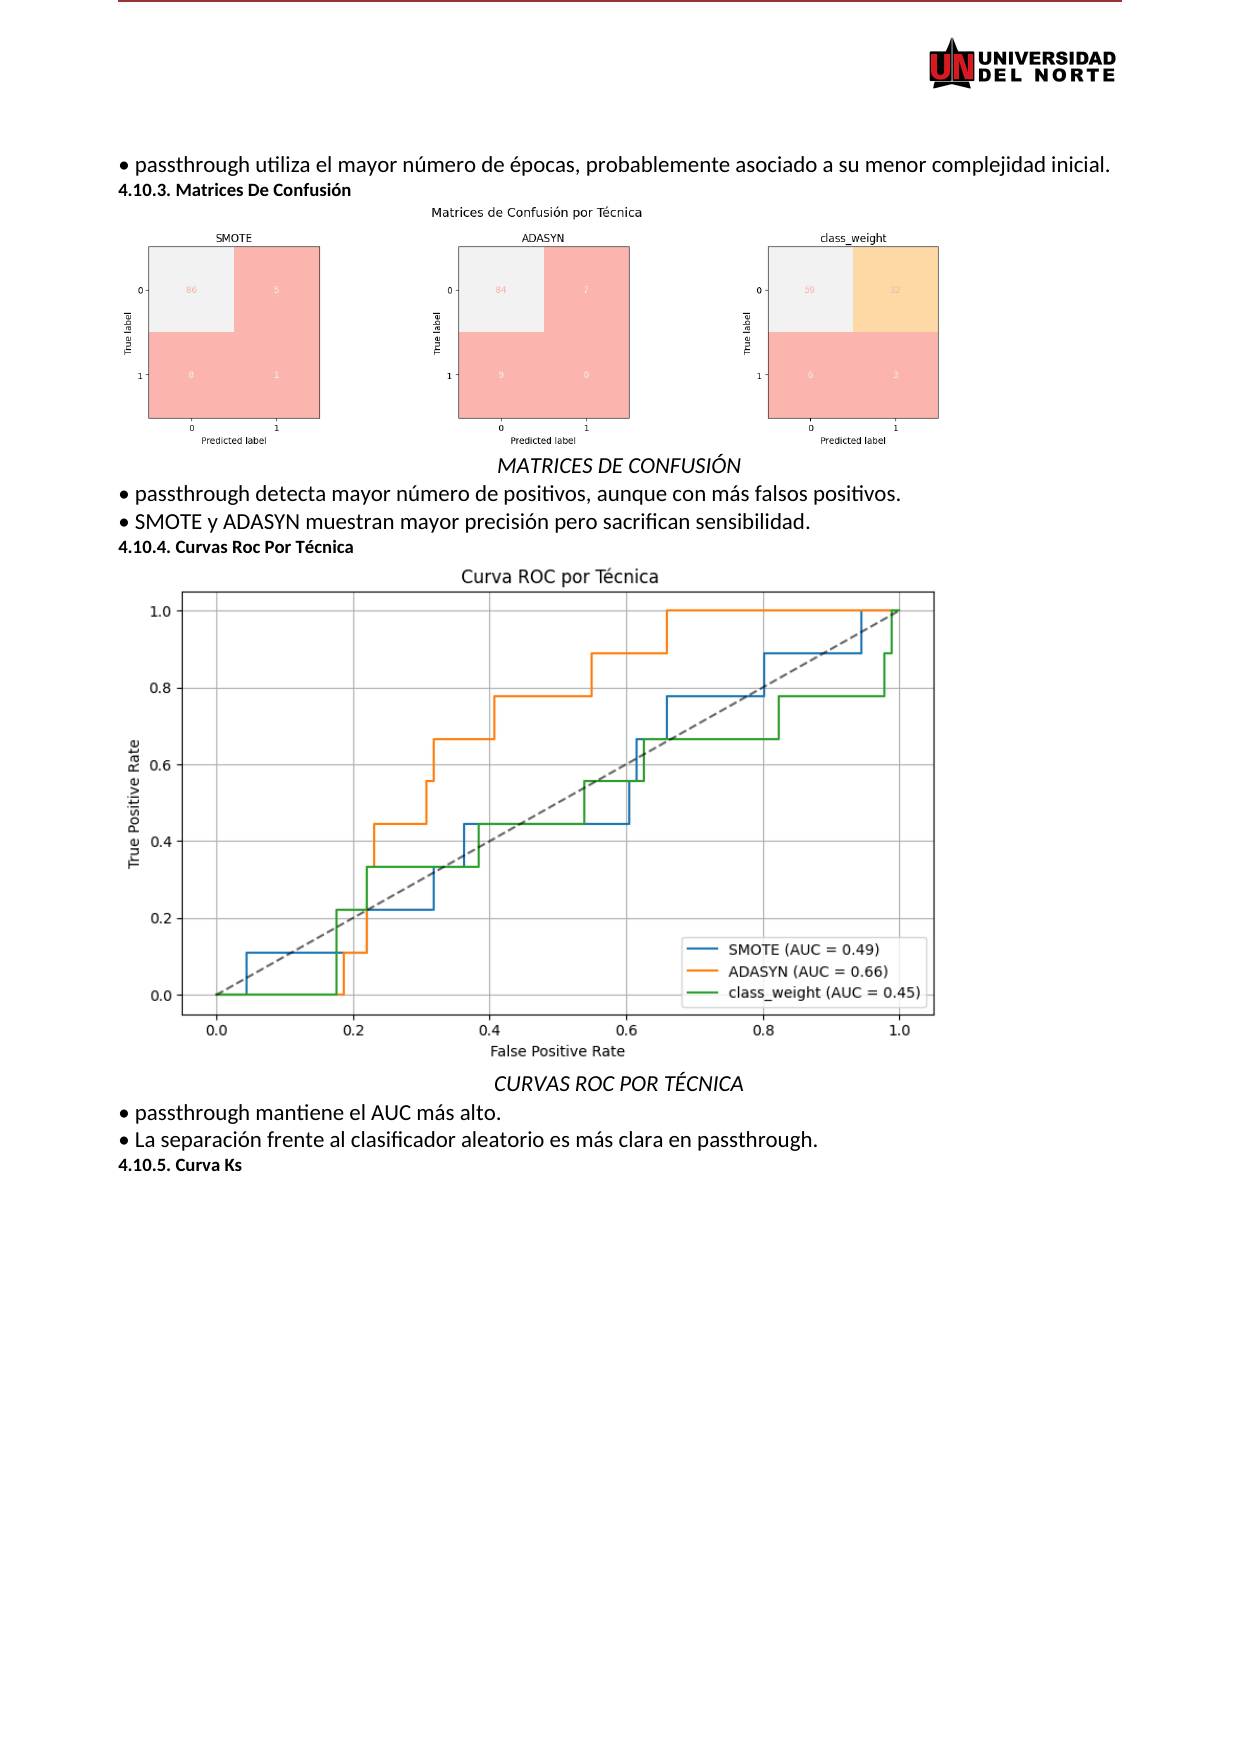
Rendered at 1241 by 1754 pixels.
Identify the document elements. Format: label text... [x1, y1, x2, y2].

text CURVAS ROC POR TÉCNICA [118, 1069, 1122, 1098]
subtitle Curvas Roc Por Técnica [0, 535, 1122, 558]
picture [118, 200, 944, 451]
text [118, 150, 1122, 178]
subtitle Matrices De Confusión [0, 178, 1122, 201]
text MATRICES DE CONFUSIÓN [118, 451, 1122, 479]
picture [118, 557, 944, 1070]
text • passthrough mantiene el AUC más alto. • La separación frente al clasificador aleatorio es más clara en passthrough. [118, 1098, 1122, 1154]
text • passthrough detecta mayor número de positivos, aunque con más falsos positivos. • SMOTE y ADASYN muestran mayor precisión pero sacrifican sensibilidad. [118, 479, 1122, 535]
picture [922, 30, 1123, 96]
subtitle Curva Ks [0, 1154, 1122, 1177]
